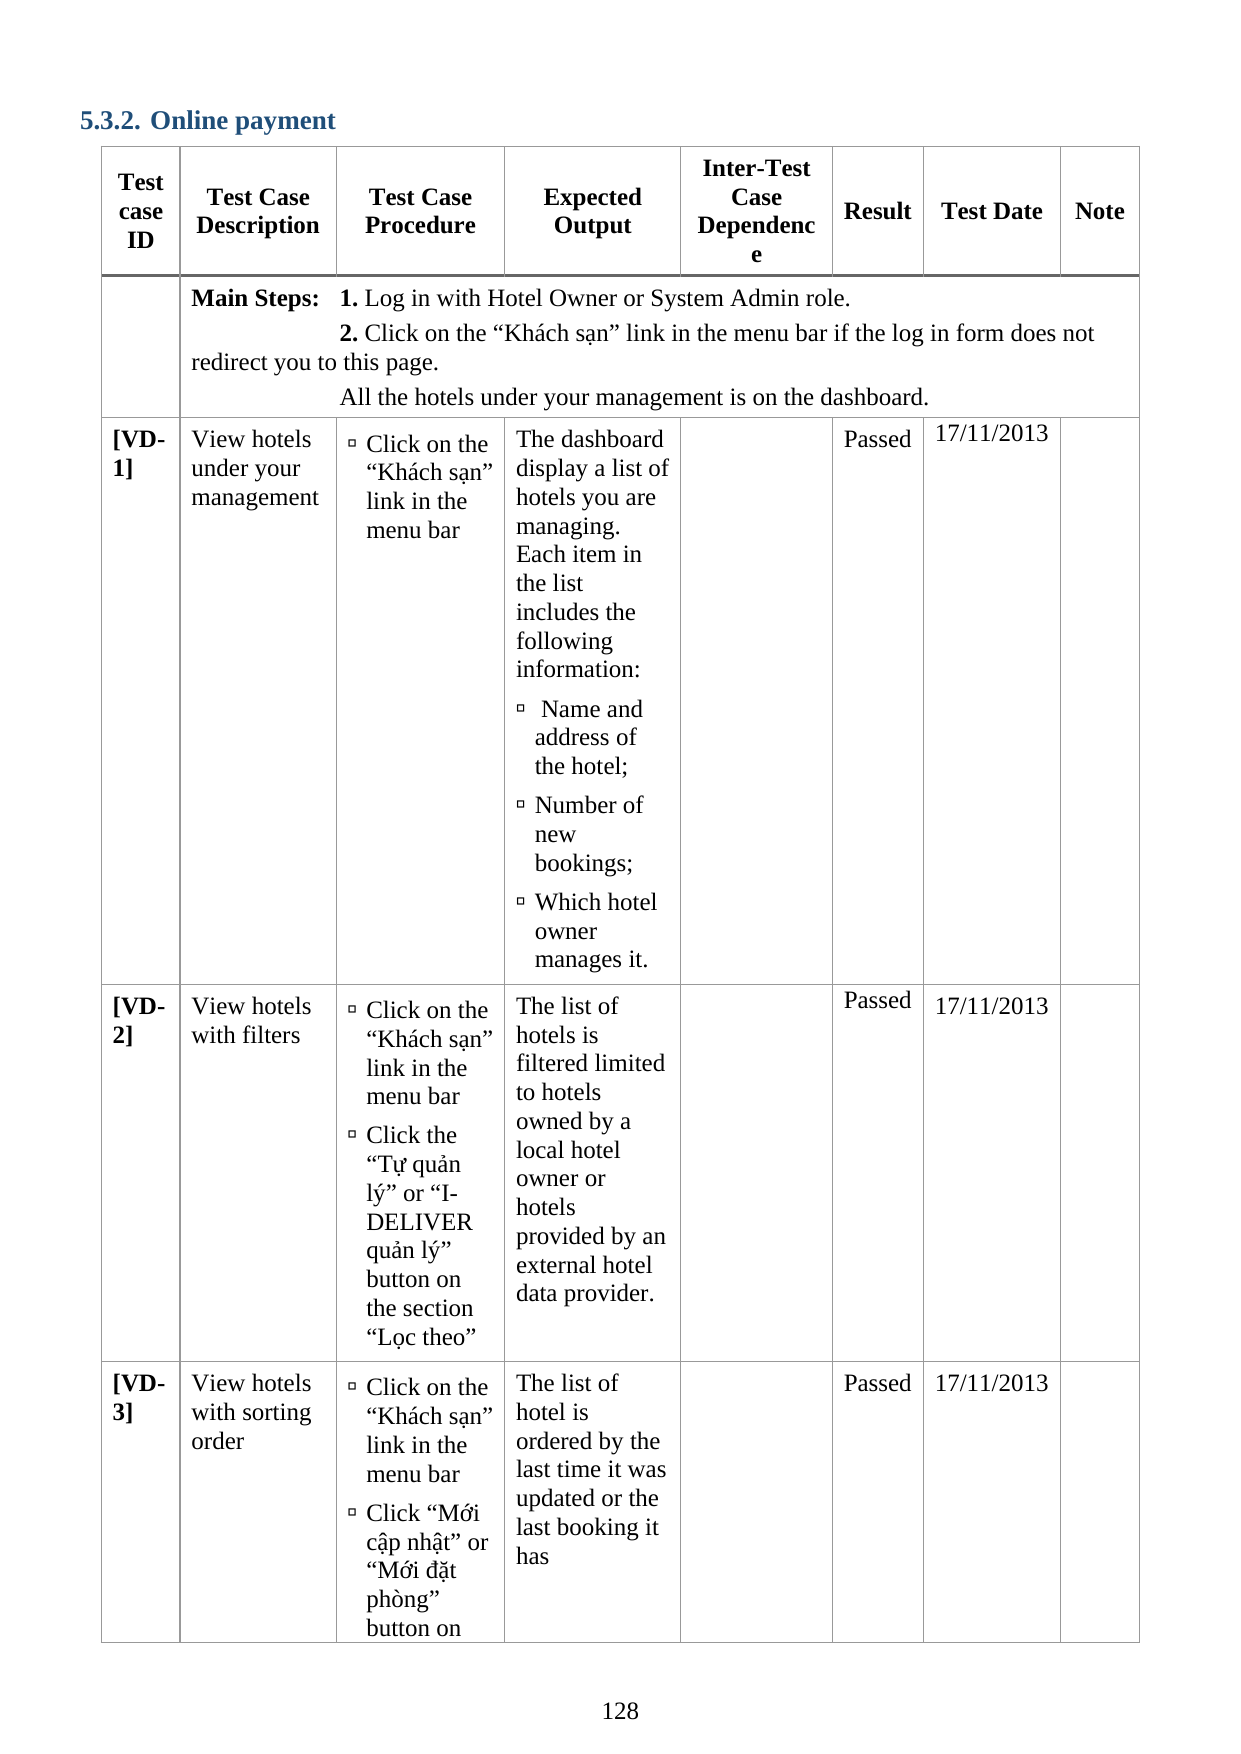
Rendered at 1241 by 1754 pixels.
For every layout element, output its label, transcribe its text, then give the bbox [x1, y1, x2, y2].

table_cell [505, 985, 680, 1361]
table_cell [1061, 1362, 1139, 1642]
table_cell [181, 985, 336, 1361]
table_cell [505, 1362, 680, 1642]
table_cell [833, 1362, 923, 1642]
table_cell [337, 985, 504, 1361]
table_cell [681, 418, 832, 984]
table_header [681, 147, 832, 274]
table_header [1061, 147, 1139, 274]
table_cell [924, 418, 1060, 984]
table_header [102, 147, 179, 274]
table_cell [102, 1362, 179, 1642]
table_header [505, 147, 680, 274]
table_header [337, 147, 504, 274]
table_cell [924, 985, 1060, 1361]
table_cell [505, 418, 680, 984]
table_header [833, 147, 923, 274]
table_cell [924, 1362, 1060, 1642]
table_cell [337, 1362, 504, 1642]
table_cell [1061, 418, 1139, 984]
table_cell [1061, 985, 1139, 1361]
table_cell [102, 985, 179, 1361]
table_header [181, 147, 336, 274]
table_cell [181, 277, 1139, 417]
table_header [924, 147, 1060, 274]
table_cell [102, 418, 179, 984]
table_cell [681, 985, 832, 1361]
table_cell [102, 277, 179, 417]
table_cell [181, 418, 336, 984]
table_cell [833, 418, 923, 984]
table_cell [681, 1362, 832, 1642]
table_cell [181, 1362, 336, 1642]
subtitle Online payment [141, 104, 1128, 135]
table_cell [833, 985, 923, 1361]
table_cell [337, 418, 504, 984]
